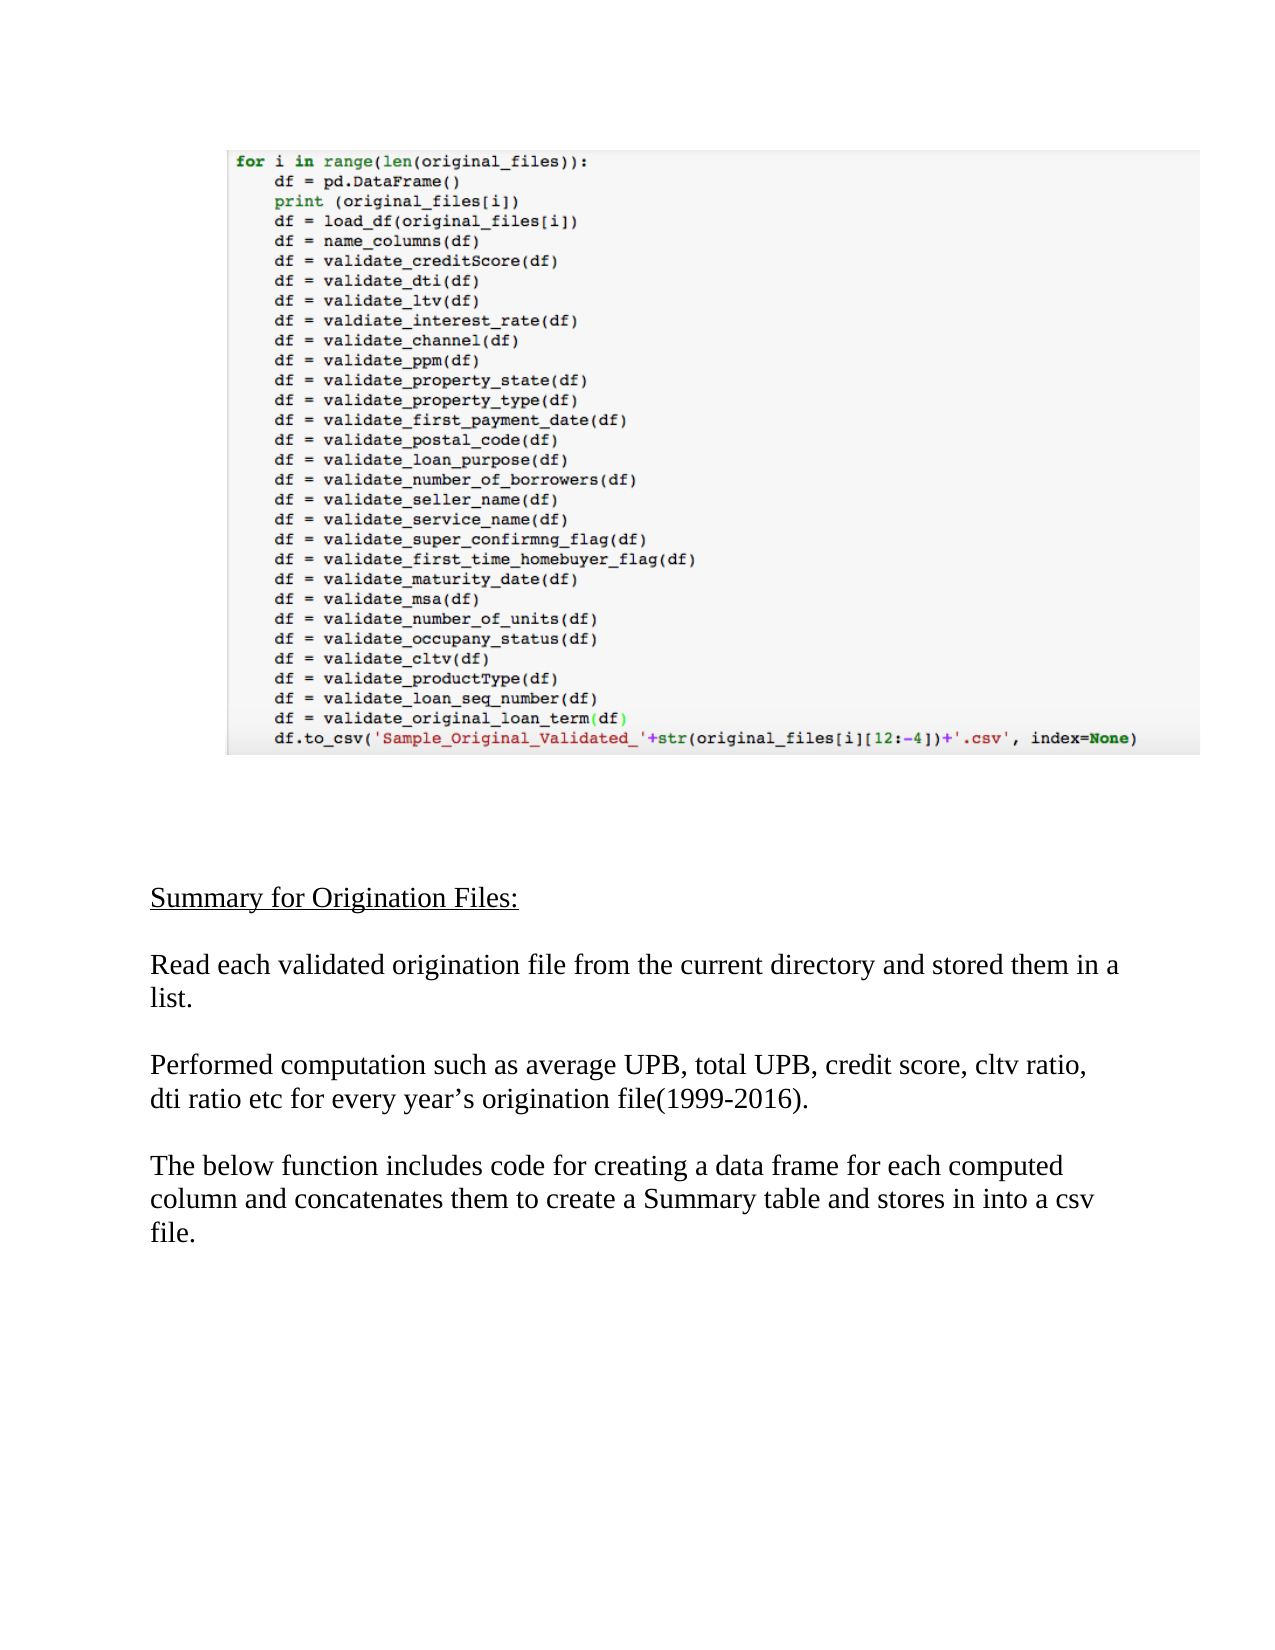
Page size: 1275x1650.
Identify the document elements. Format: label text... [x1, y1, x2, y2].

text Performed computation such as average UPB, total UPB, credit score, cltv ratio, dti ratio etc for every year’s origination file(1999-2016). [150, 1047, 1125, 1114]
picture [225, 150, 1200, 755]
text Read each validated origination file from the current directory and stored them in a list. [150, 947, 1125, 1014]
text The below function includes code for creating a data frame for each computed column and concatenates them to create a Summary table and stores in into a csv file. [150, 1148, 1125, 1249]
text Summary for Origination Files: [150, 880, 1125, 913]
